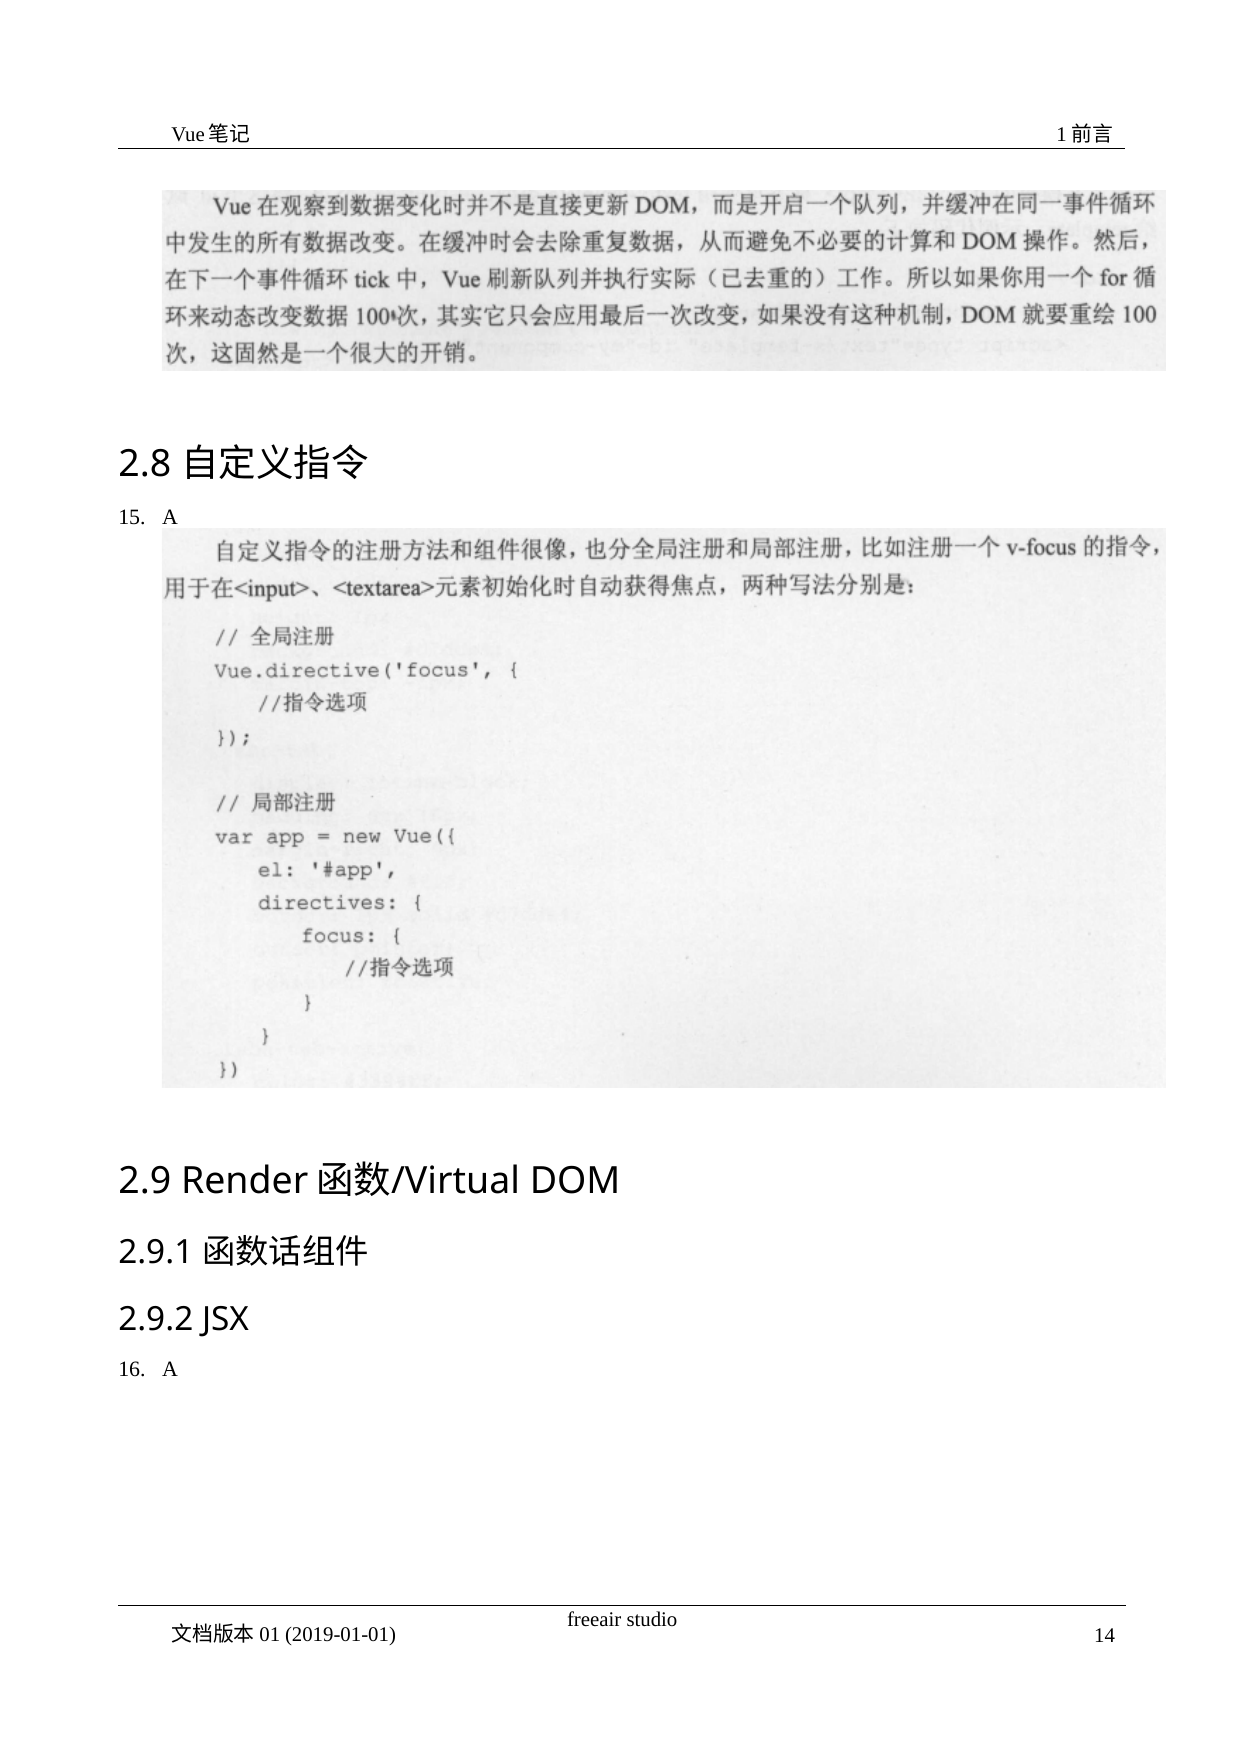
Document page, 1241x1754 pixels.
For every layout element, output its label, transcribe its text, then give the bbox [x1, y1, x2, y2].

subtitle 自定义指令 [118, 433, 1122, 487]
subtitle JSX [118, 1294, 1122, 1340]
subtitle Render函数/Virtual DOM [118, 1150, 1122, 1204]
list A [118, 1340, 1122, 1382]
picture [161, 190, 1166, 371]
list A [118, 487, 1122, 529]
subtitle 函数话组件 [118, 1225, 1122, 1274]
picture [161, 528, 1166, 1088]
